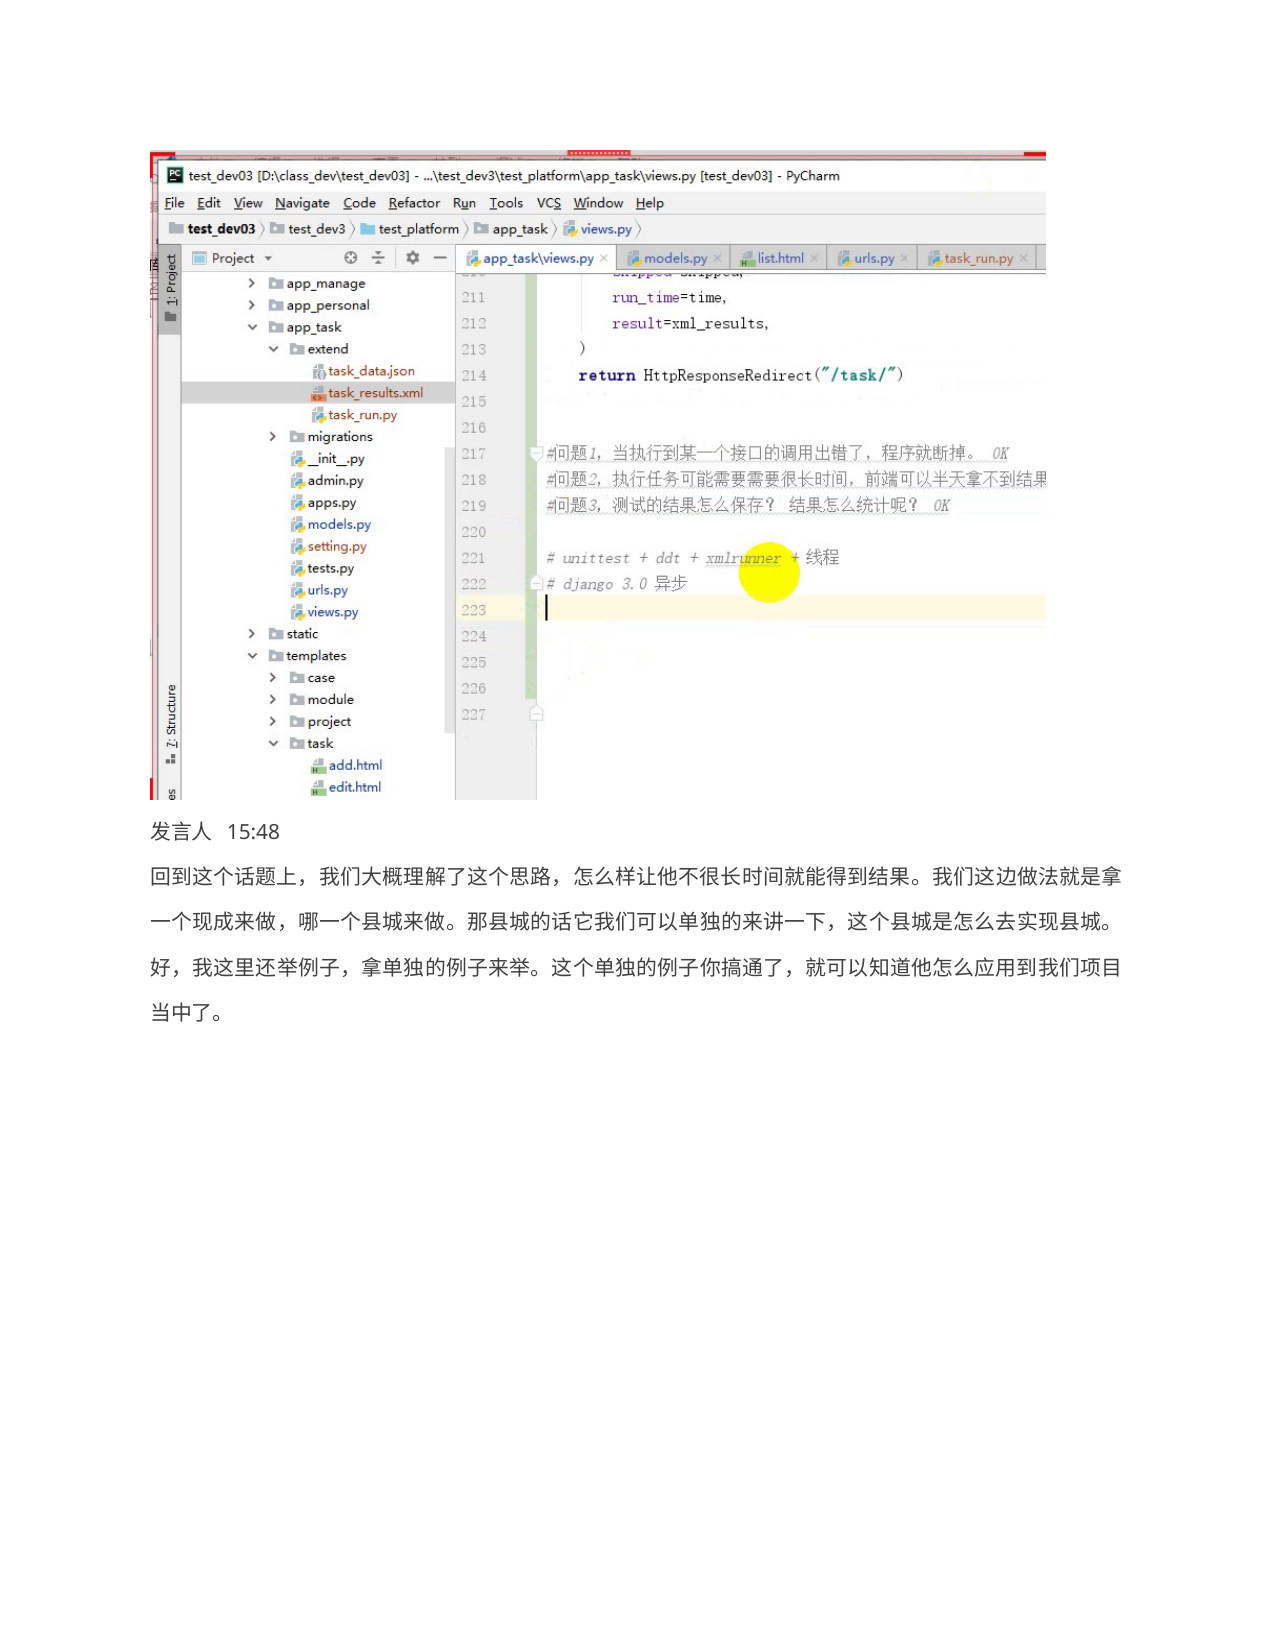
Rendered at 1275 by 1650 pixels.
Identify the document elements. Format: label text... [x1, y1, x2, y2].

text 回到这个话题上，我们大概理解了这个思路，怎么样让他不很长时间就能得到结果。我们这边做法就是拿一个现成来做，哪一个县城来做。那县城的话它我们可以单独的来讲一下，这个县城是怎么去实现县城。好，我这里还举例子，拿单独的例子来举。这个单独的例子你搞通了，就可以知道他怎么应用到我们项目当中了。 [150, 860, 1125, 1026]
picture [150, 150, 1046, 800]
text 发言人 15:48 [150, 815, 1125, 845]
